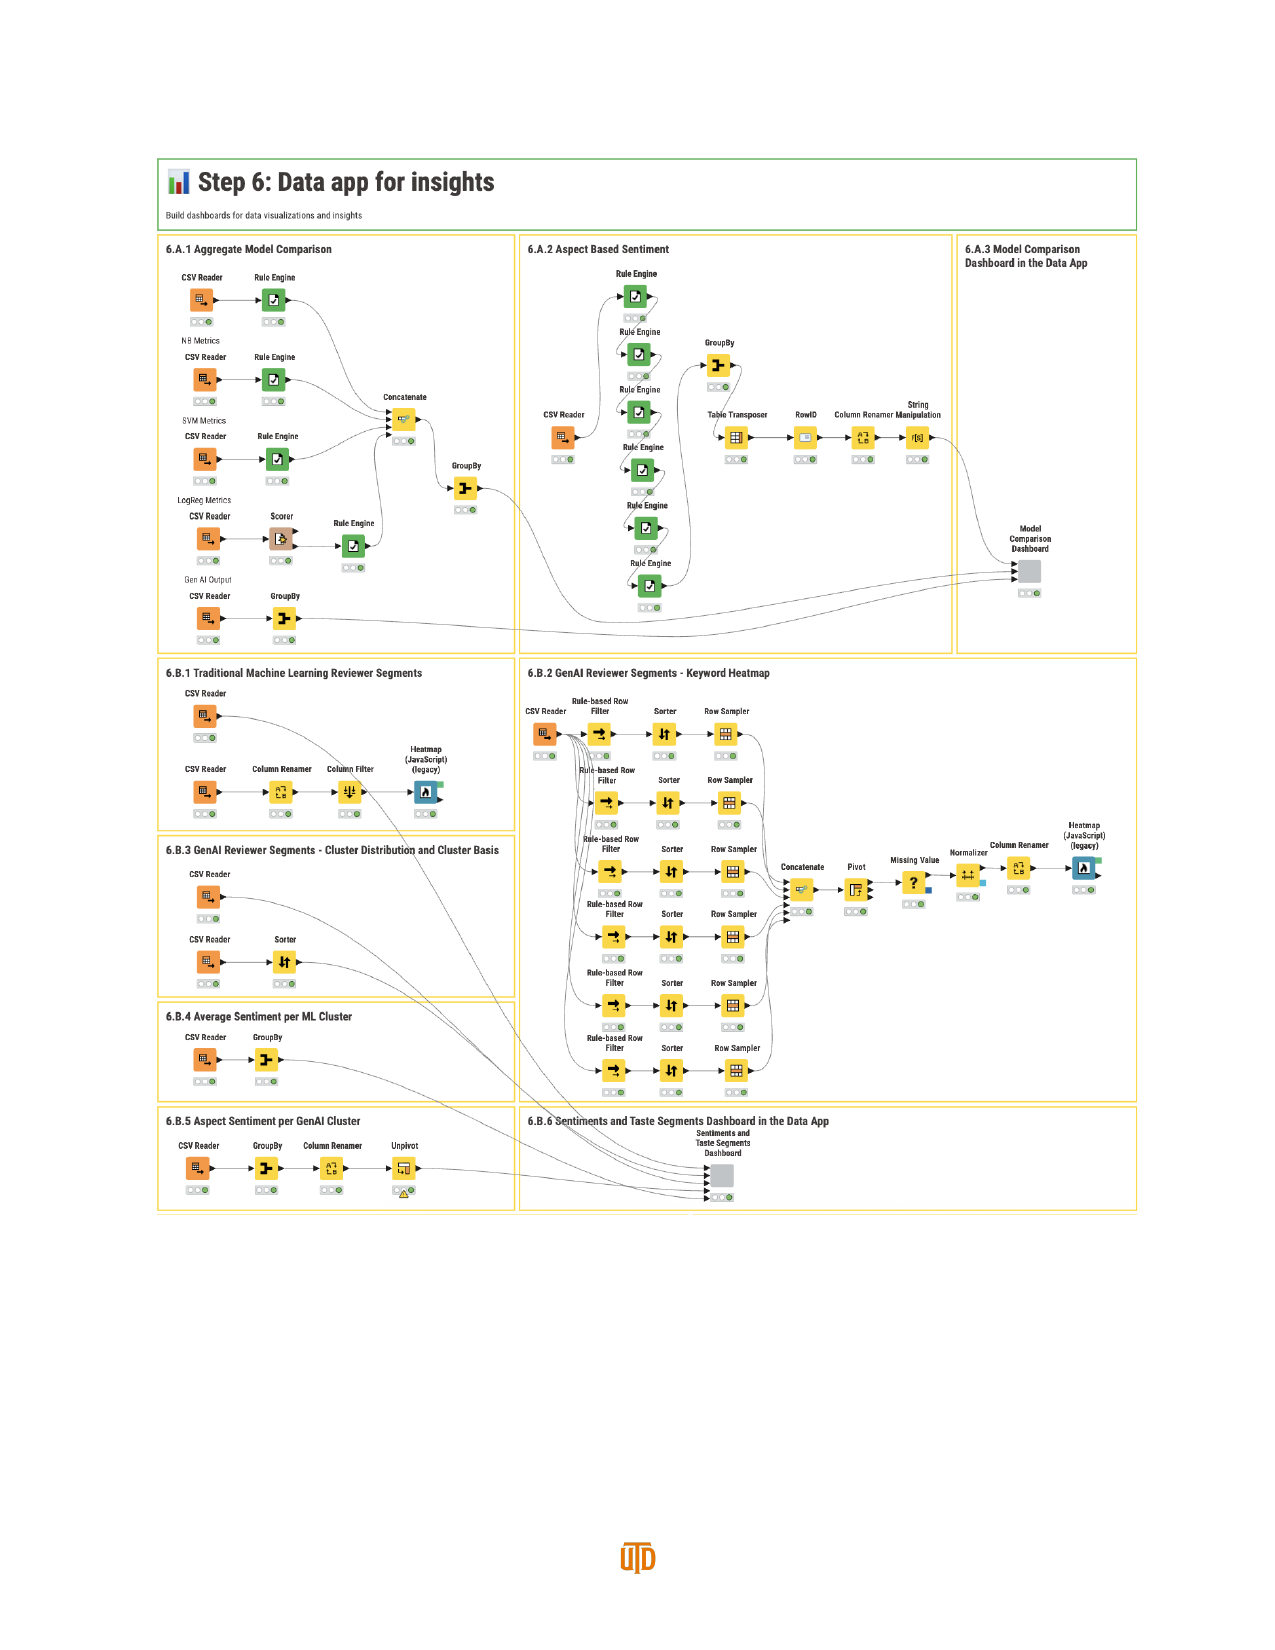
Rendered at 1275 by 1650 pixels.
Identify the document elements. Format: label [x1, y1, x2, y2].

picture [150, 150, 1145, 1215]
picture [615, 1541, 660, 1575]
